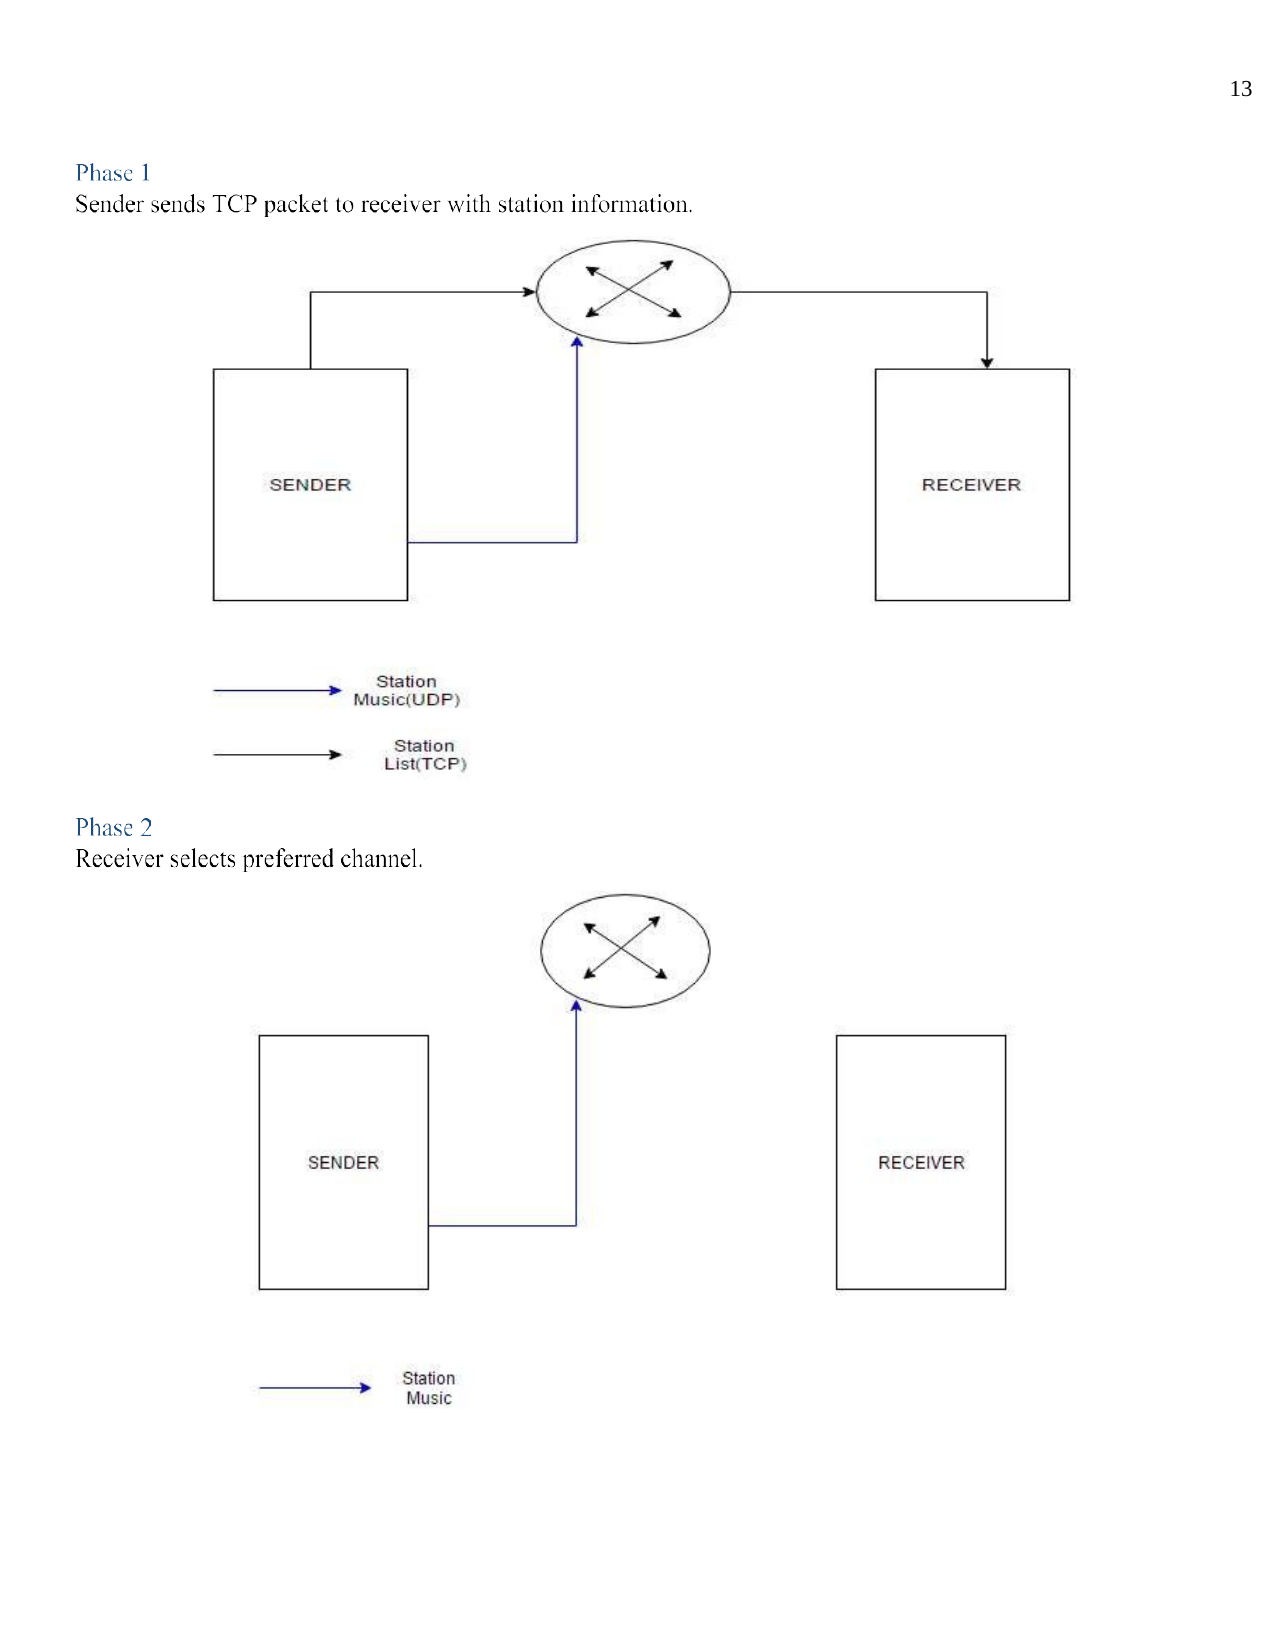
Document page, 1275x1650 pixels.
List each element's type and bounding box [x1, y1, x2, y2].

picture [75, 163, 133, 181]
picture [210, 236, 1077, 780]
picture [76, 194, 692, 217]
picture [75, 817, 133, 836]
picture [249, 890, 1015, 1410]
picture [140, 818, 152, 836]
picture [75, 848, 422, 872]
